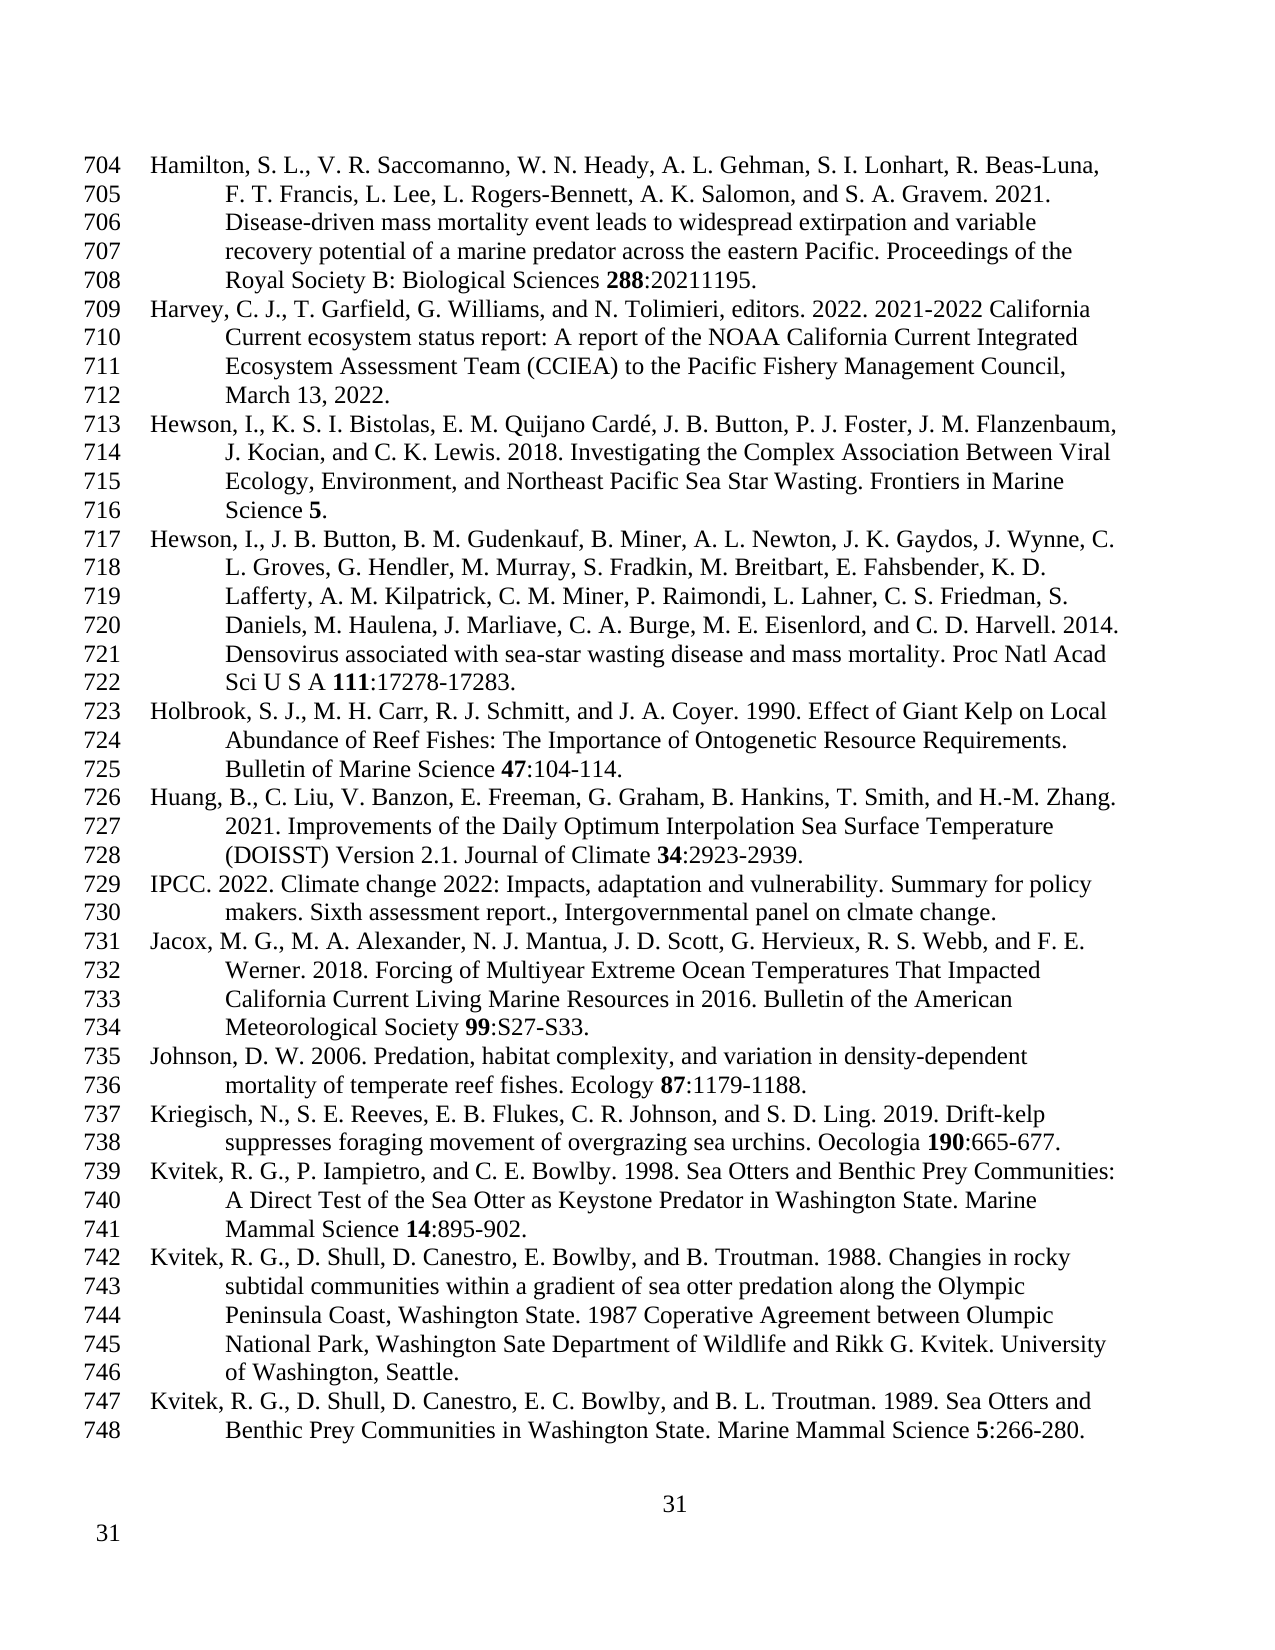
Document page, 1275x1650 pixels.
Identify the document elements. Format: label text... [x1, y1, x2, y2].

text Jacox, M. G., M. A. Alexander, N. J. Mantua, J. D. Scott, G. Hervieux, R. S. Webb, and F. E. Werner. 2018. Forcing of Multiyear Extreme Ocean Temperatures That Impacted California Current Living Marine Resources in 2016. Bulletin of the American Meteorological Society 99:S27-S33. [150, 926, 1125, 1041]
text Johnson, D. W. 2006. Predation, habitat complexity, and variation in density-dependent mortality of temperate reef fishes. Ecology 87:1179-1188. [150, 1041, 1125, 1099]
text Holbrook, S. J., M. H. Carr, R. J. Schmitt, and J. A. Coyer. 1990. Effect of Giant Kelp on Local Abundance of Reef Fishes: The Importance of Ontogenetic Resource Requirements. Bulletin of Marine Science 47:104-114. [150, 696, 1125, 782]
text Hewson, I., J. B. Button, B. M. Gudenkauf, B. Miner, A. L. Newton, J. K. Gaydos, J. Wynne, C. L. Groves, G. Hendler, M. Murray, S. Fradkin, M. Breitbart, E. Fahsbender, K. D. Lafferty, A. M. Kilpatrick, C. M. Miner, P. Raimondi, L. Lahner, C. S. Friedman, S. Daniels, M. Haulena, J. Marliave, C. A. Burge, M. E. Eisenlord, and C. D. Harvell. 2014. Densovirus associated with sea-star wasting disease and mass mortality. Proc Natl Acad Sci U S A 111:17278-17283. [150, 524, 1125, 696]
text IPCC. 2022. Climate change 2022: Impacts, adaptation and vulnerability. Summary for policy makers. Sixth assessment report., Intergovernmental panel on clmate change. [150, 869, 1125, 926]
text Hewson, I., K. S. I. Bistolas, E. M. Quijano Cardé, J. B. Button, P. J. Foster, J. M. Flanzenbaum, J. Kocian, and C. K. Lewis. 2018. Investigating the Complex Association Between Viral Ecology, Environment, and Northeast Pacific Sea Star Wasting. Frontiers in Marine Science 5. [150, 409, 1125, 524]
text Kvitek, R. G., D. Shull, D. Canestro, E. C. Bowlby, and B. L. Troutman. 1989. Sea Otters and Benthic Prey Communities in Washington State. Marine Mammal Science 5:266-280. [150, 1386, 1125, 1444]
text Hamilton, S. L., V. R. Saccomanno, W. N. Heady, A. L. Gehman, S. I. Lonhart, R. Beas-Luna, F. T. Francis, L. Lee, L. Rogers-Bennett, A. K. Salomon, and S. A. Gravem. 2021. Disease-driven mass mortality event leads to widespread extirpation and variable recovery potential of a marine predator across the eastern Pacific. Proceedings of the Royal Society B: Biological Sciences 288:20211195. [150, 150, 1125, 294]
text Kvitek, R. G., D. Shull, D. Canestro, E. Bowlby, and B. Troutman. 1988. Changies in rocky subtidal communities within a gradient of sea otter predation along the Olympic Peninsula Coast, Washington State. 1987 Coperative Agreement between Olumpic National Park, Washington Sate Department of Wildlife and Rikk G. Kvitek. University of Washington, Seattle. [150, 1242, 1125, 1386]
text Huang, B., C. Liu, V. Banzon, E. Freeman, G. Graham, B. Hankins, T. Smith, and H.-M. Zhang. 2021. Improvements of the Daily Optimum Interpolation Sea Surface Temperature (DOISST) Version 2.1. Journal of Climate 34:2923-2939. [150, 782, 1125, 869]
text Kriegisch, N., S. E. Reeves, E. B. Flukes, C. R. Johnson, and S. D. Ling. 2019. Drift-kelp suppresses foraging movement of overgrazing sea urchins. Oecologia 190:665-677. [150, 1099, 1125, 1156]
text Harvey, C. J., T. Garfield, G. Williams, and N. Tolimieri, editors. 2022. 2021-2022 California Current ecosystem status report: A report of the NOAA California Current Integrated Ecosystem Assessment Team (CCIEA) to the Pacific Fishery Management Council, March 13, 2022. [150, 294, 1125, 409]
text Kvitek, R. G., P. Iampietro, and C. E. Bowlby. 1998. Sea Otters and Benthic Prey Communities: A Direct Test of the Sea Otter as Keystone Predator in Washington State. Marine Mammal Science 14:895-902. [150, 1156, 1125, 1242]
